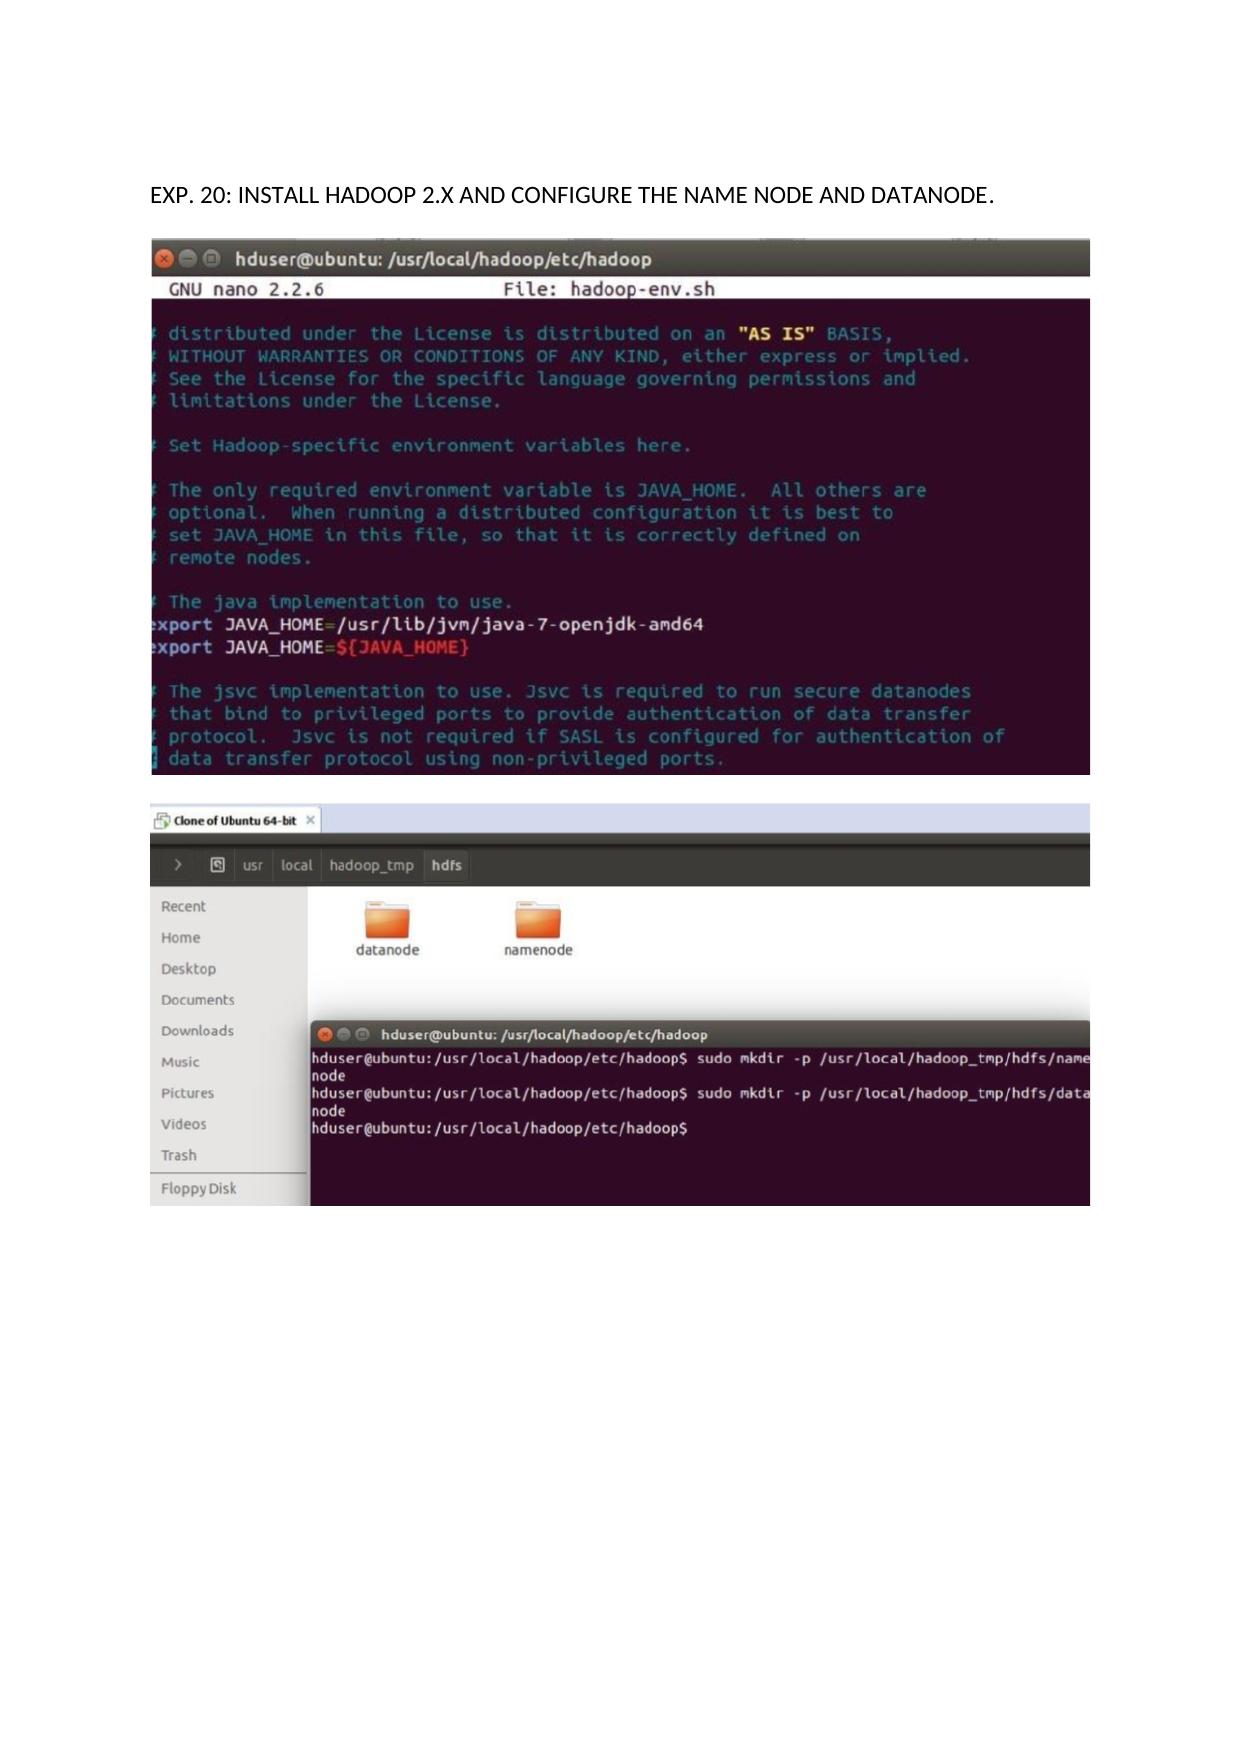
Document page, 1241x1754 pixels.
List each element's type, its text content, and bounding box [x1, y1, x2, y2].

text EXP. 20: INSTALL HADOOP 2.X AND CONFIGURE THE NAME NODE AND DATANODE. [150, 179, 1090, 210]
